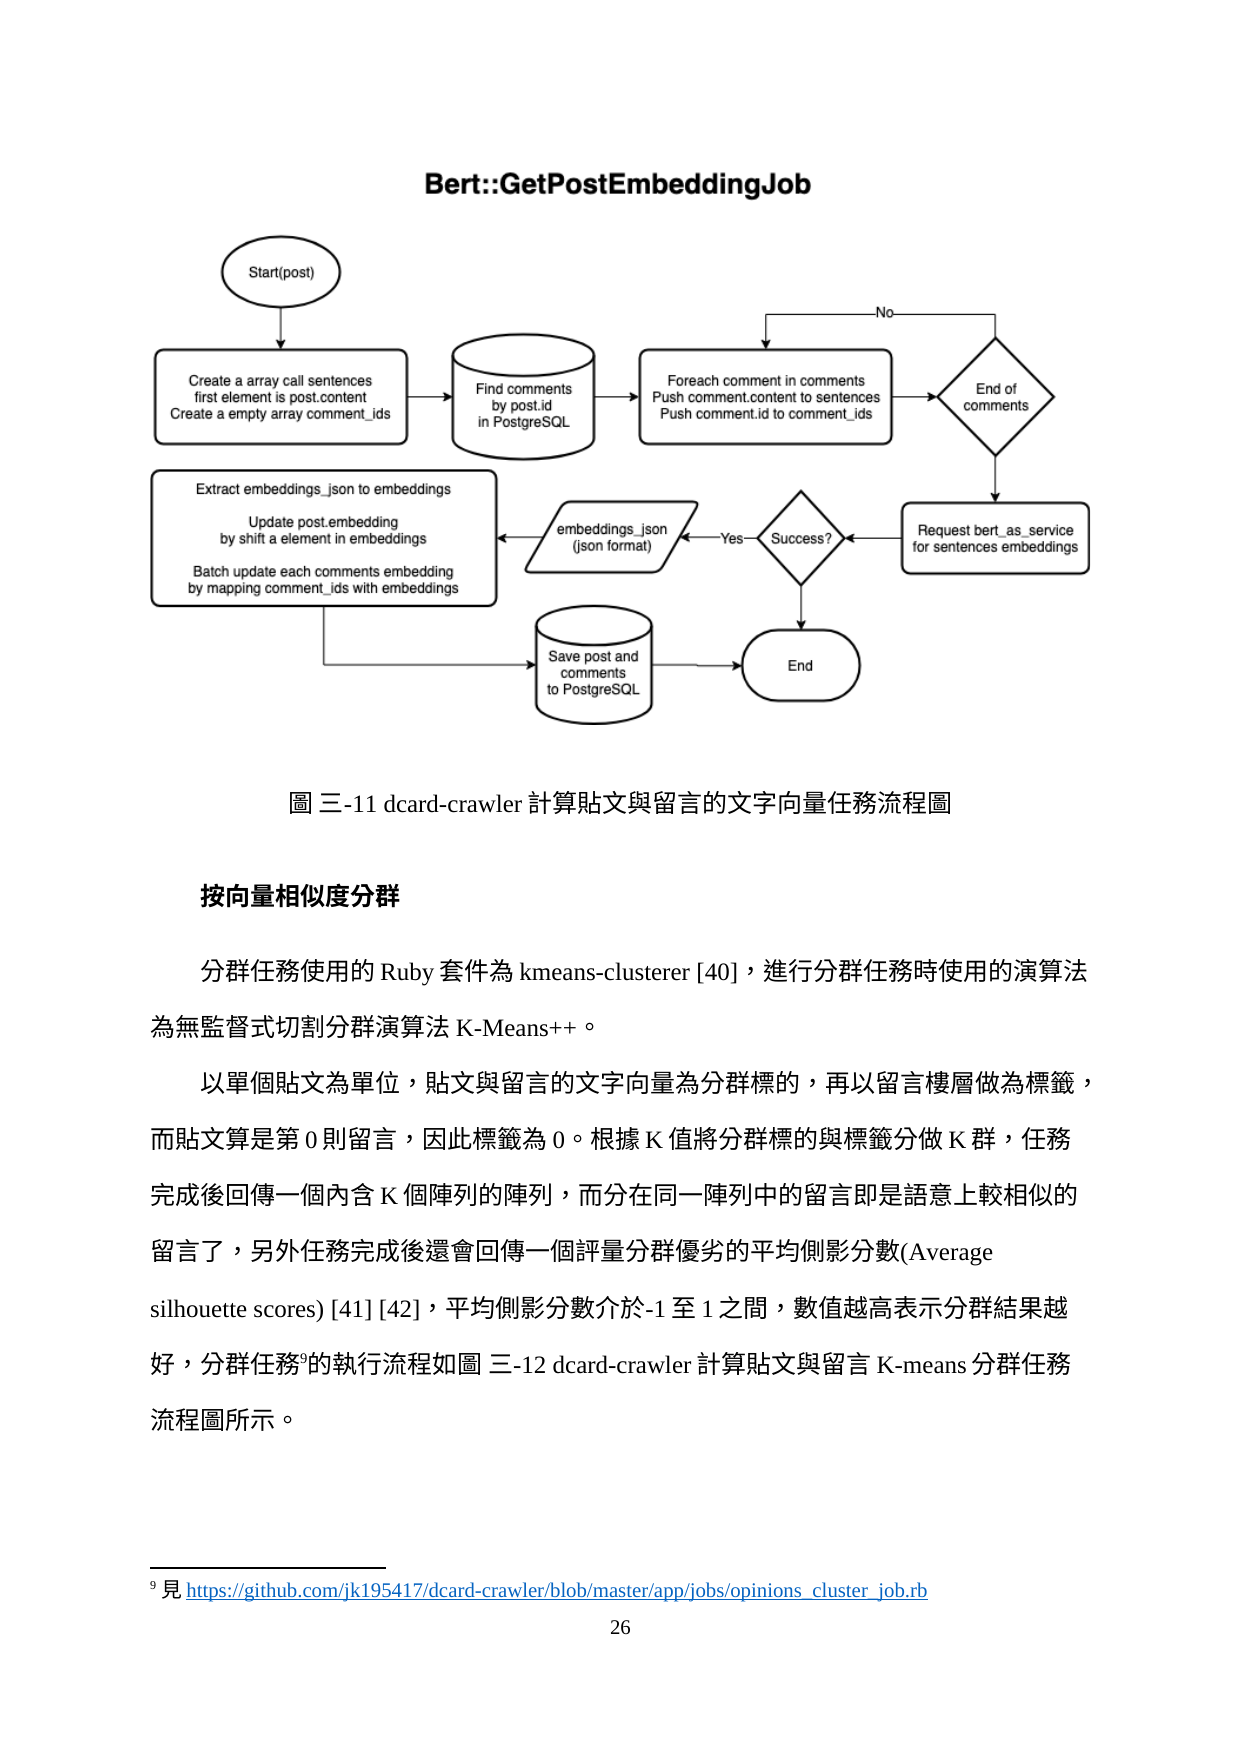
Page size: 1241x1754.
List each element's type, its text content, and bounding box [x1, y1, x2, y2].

text 以單個貼文為單位，貼文與留言的文字向量為分群標的，再以留言樓層做為標籤，而貼文算是第0則留言，因此標籤為0。根據K值將分群標的與標籤分做K群，任務完成後回傳一個內含K個陣列的陣列，而分在同一陣列中的留言即是語意上較相似的留言了，另外任務完成後還會回傳一個評量分群優劣的平均側影分數(Average silhouette scores) ，平均側影分數介於-1至1之間，數值越高表示分群結果越好，分群任務的執行流程如圖 三-9 dcard-crawler計算貼文與留言K-means分群任務流程圖所示。 [150, 1062, 1090, 1437]
picture [150, 150, 1091, 725]
subtitle 按向量相似度分群 [200, 876, 1090, 914]
text 分群任務使用的Ruby套件為kmeans-clusterer，進行分群任務時使用的演算法為無監督式切割分群演算法 K-Means++。 [150, 951, 1090, 1044]
